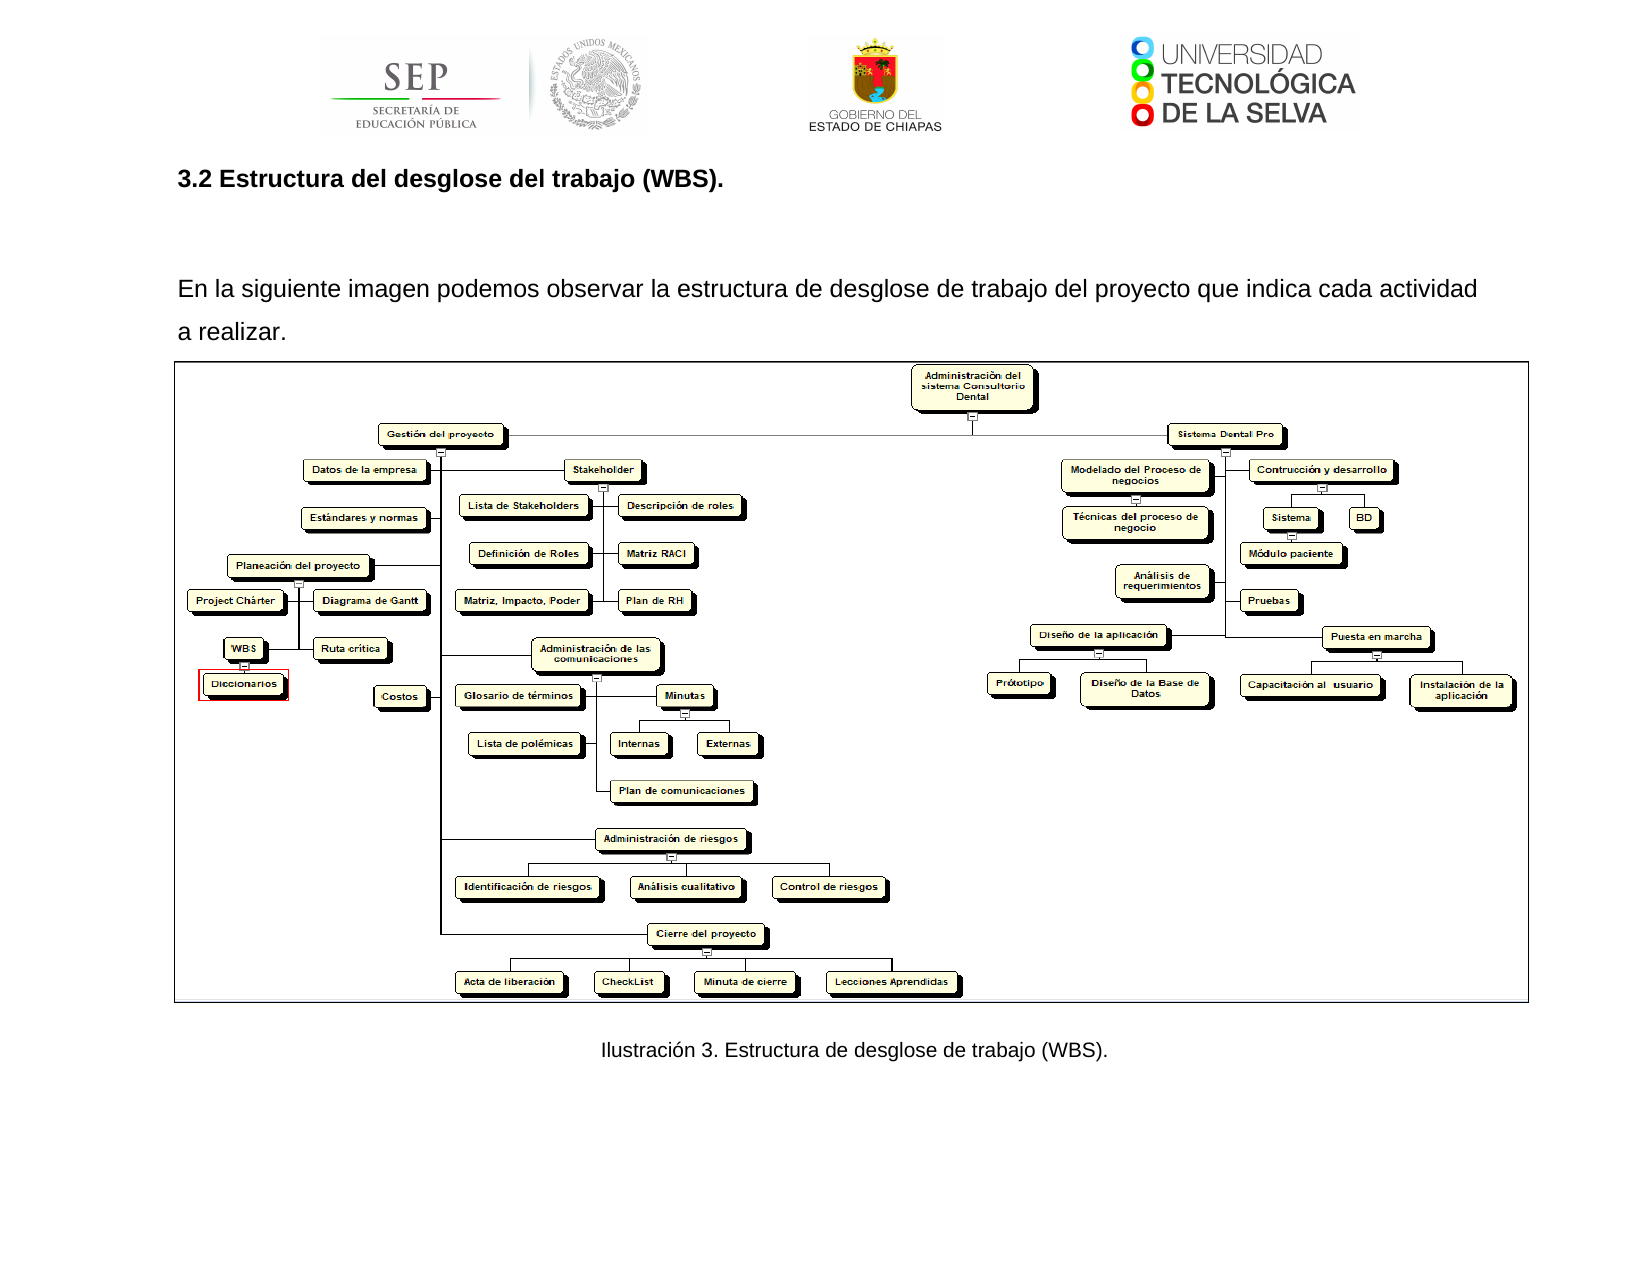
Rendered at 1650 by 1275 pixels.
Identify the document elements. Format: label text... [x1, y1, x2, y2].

text a realizar. [177, 317, 1502, 346]
picture [318, 35, 649, 138]
picture [1120, 31, 1361, 132]
picture [806, 35, 944, 136]
subtitle 3.2 Estructura del desglose del trabajo (WBS). [177, 164, 1502, 193]
picture [175, 362, 1528, 1002]
text En la siguiente imagen podemos observar la estructura de desglose de trabajo del proyecto que indica cada actividad [177, 274, 1502, 303]
